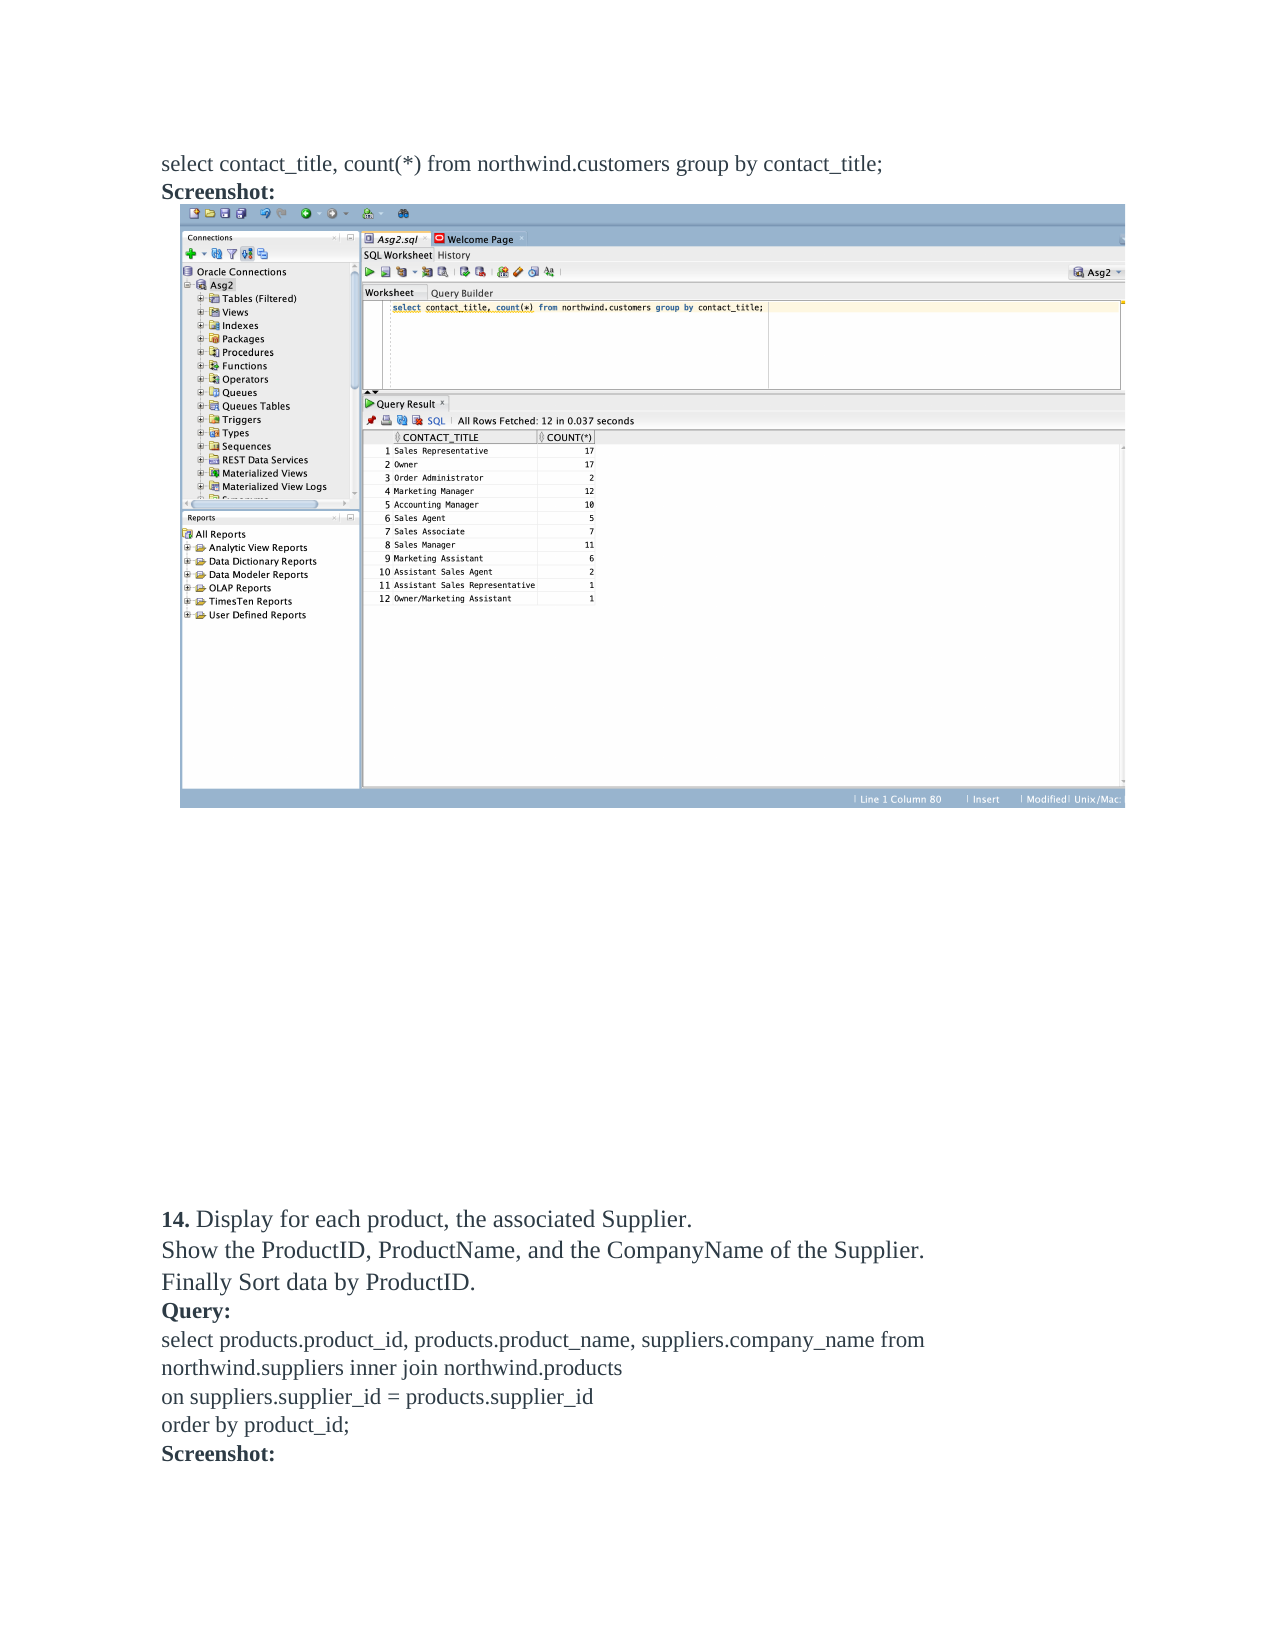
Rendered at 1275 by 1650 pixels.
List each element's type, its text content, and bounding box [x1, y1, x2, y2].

table_header 14. Display for each product, the associated Supplier. Show the ProductID, ProductName, and the CompanyName of the Supplier. Finally Sort data by ProductID. [150, 1205, 1125, 1297]
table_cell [150, 150, 1125, 178]
table_cell Screenshot: [150, 1440, 1125, 1500]
table_cell Screenshot: [150, 179, 1125, 808]
table_cell Query: select products.product_id, products.product_name, suppliers.company_name from northwind.suppliers inner join northwind.products on suppliers.supplier_id = products.supplier_id order by product_id; [150, 1298, 1125, 1440]
